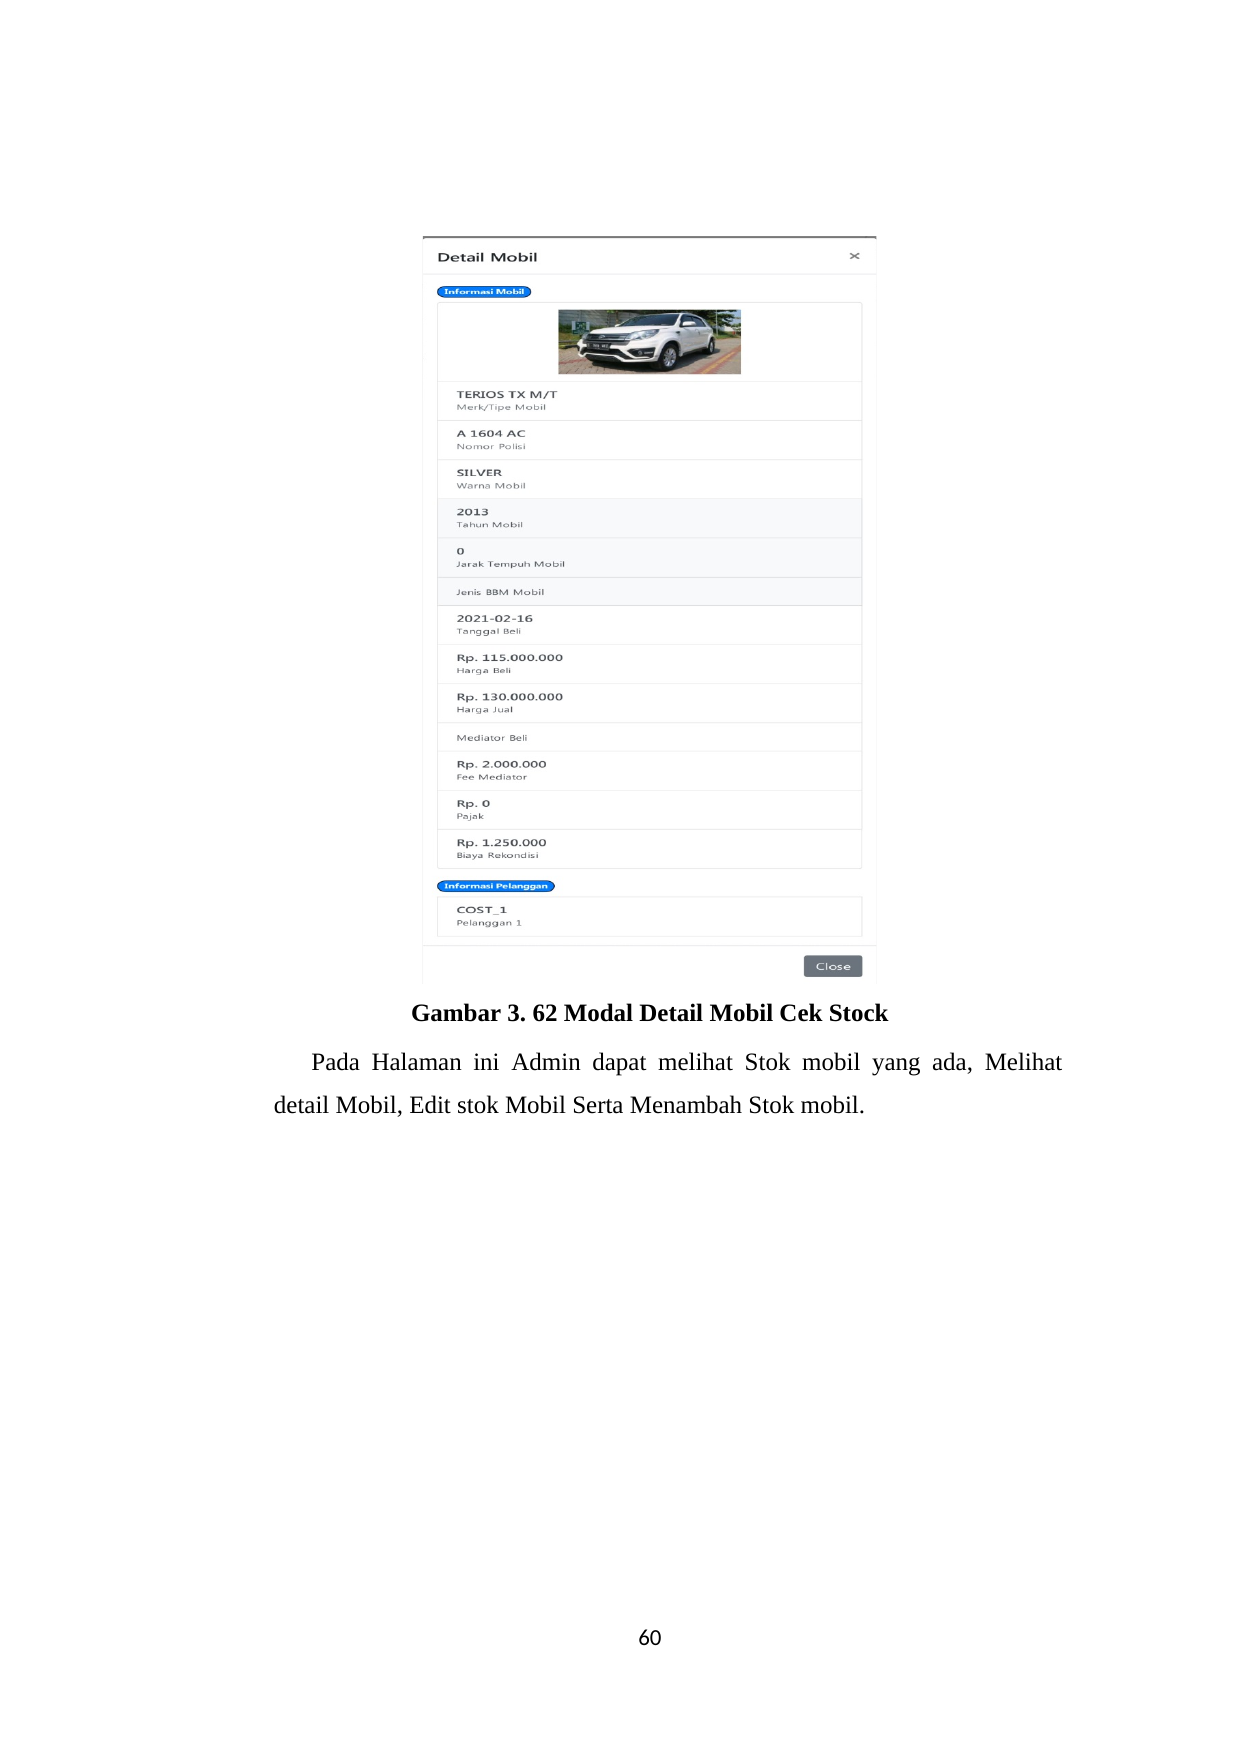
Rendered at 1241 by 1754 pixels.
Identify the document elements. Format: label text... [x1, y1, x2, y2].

picture [422, 236, 877, 984]
text Pada Halaman ini Admin dapat melihat Stok mobil yang ada, Melihat detail Mobil, Edit stok Mobil Serta Menambah Stok mobil. [274, 1047, 1063, 1119]
text Gambar 3. 62 Modal Detail Mobil Cek Stock [236, 998, 1063, 1027]
